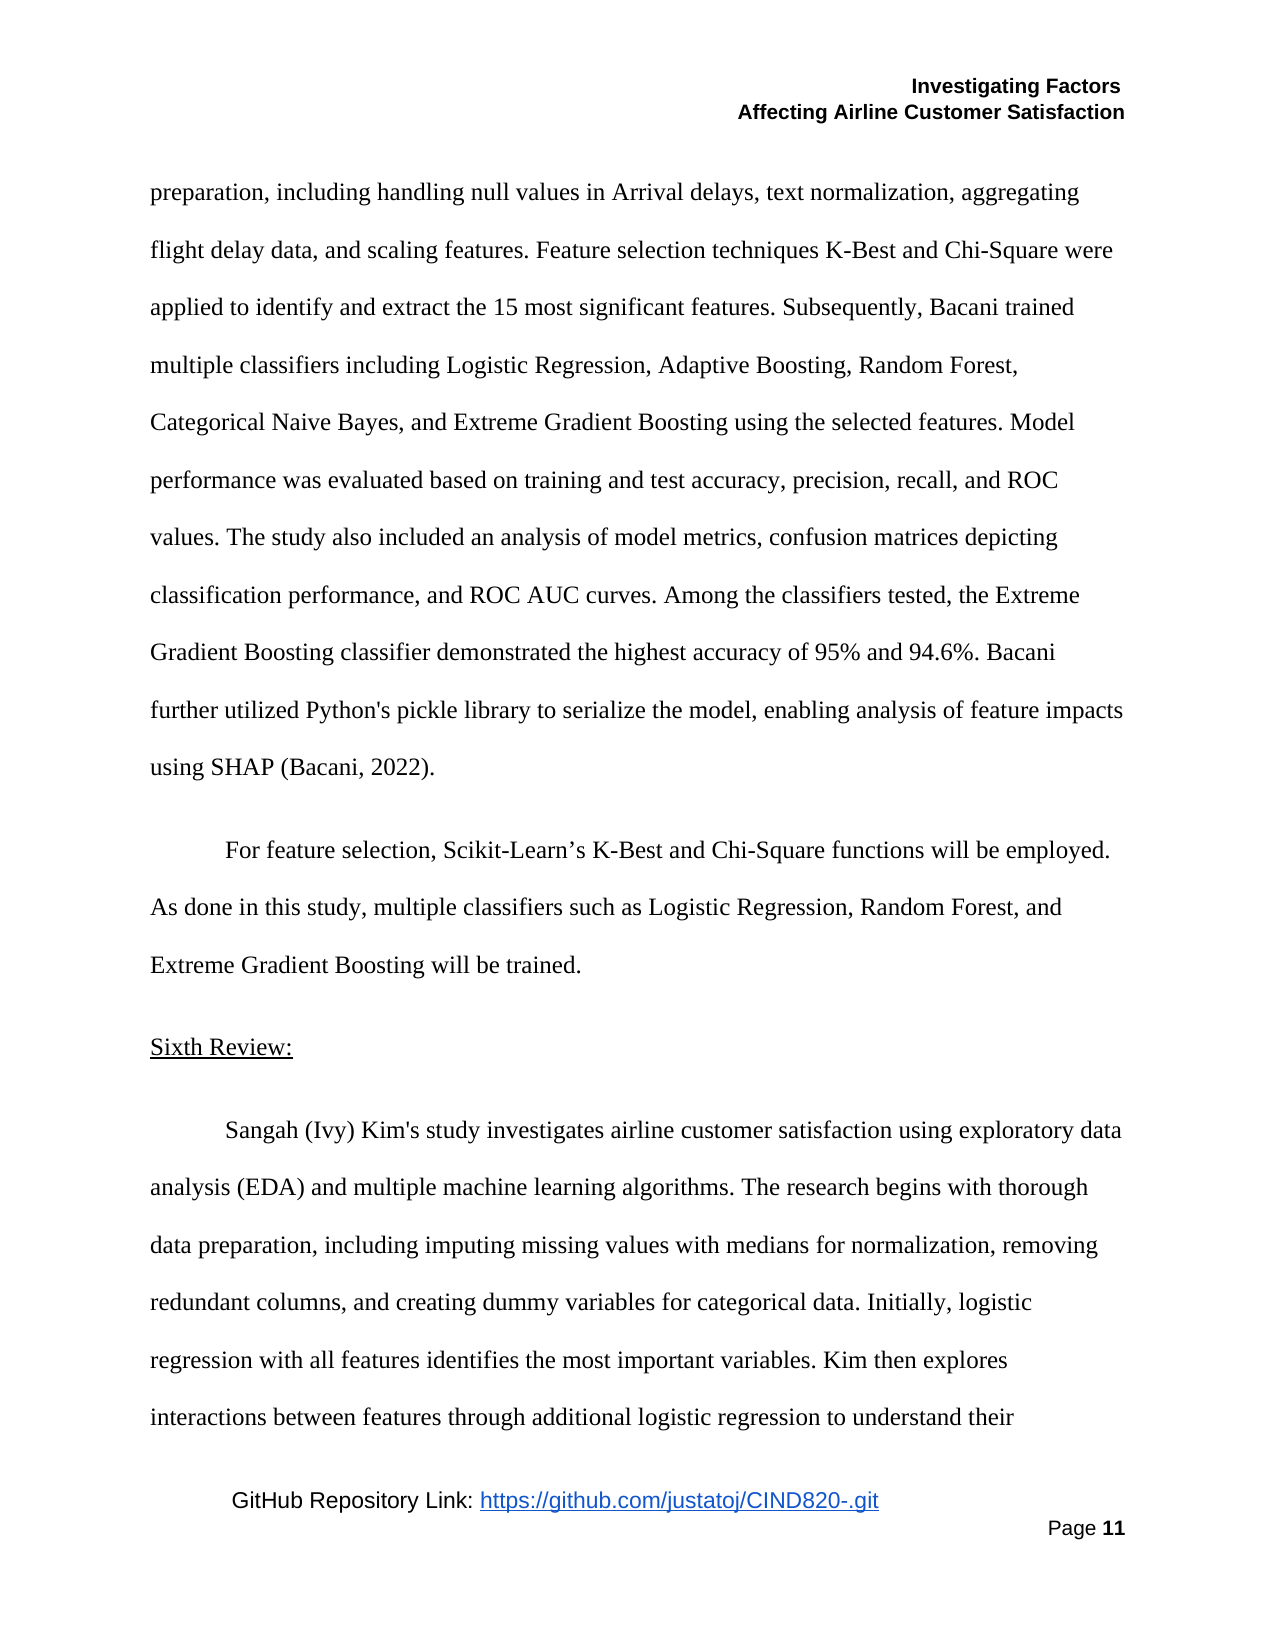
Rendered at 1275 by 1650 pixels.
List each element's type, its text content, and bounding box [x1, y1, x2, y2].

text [150, 177, 1125, 781]
text Sixth Review: [150, 1032, 1125, 1061]
text For feature selection, Scikit-Learn’s K-Best and Chi-Square functions will be employed. As done in this study, multiple classifiers such as Logistic Regression, Random Forest, and Extreme Gradient Boosting will be trained. [150, 835, 1125, 978]
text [150, 1115, 1125, 1431]
